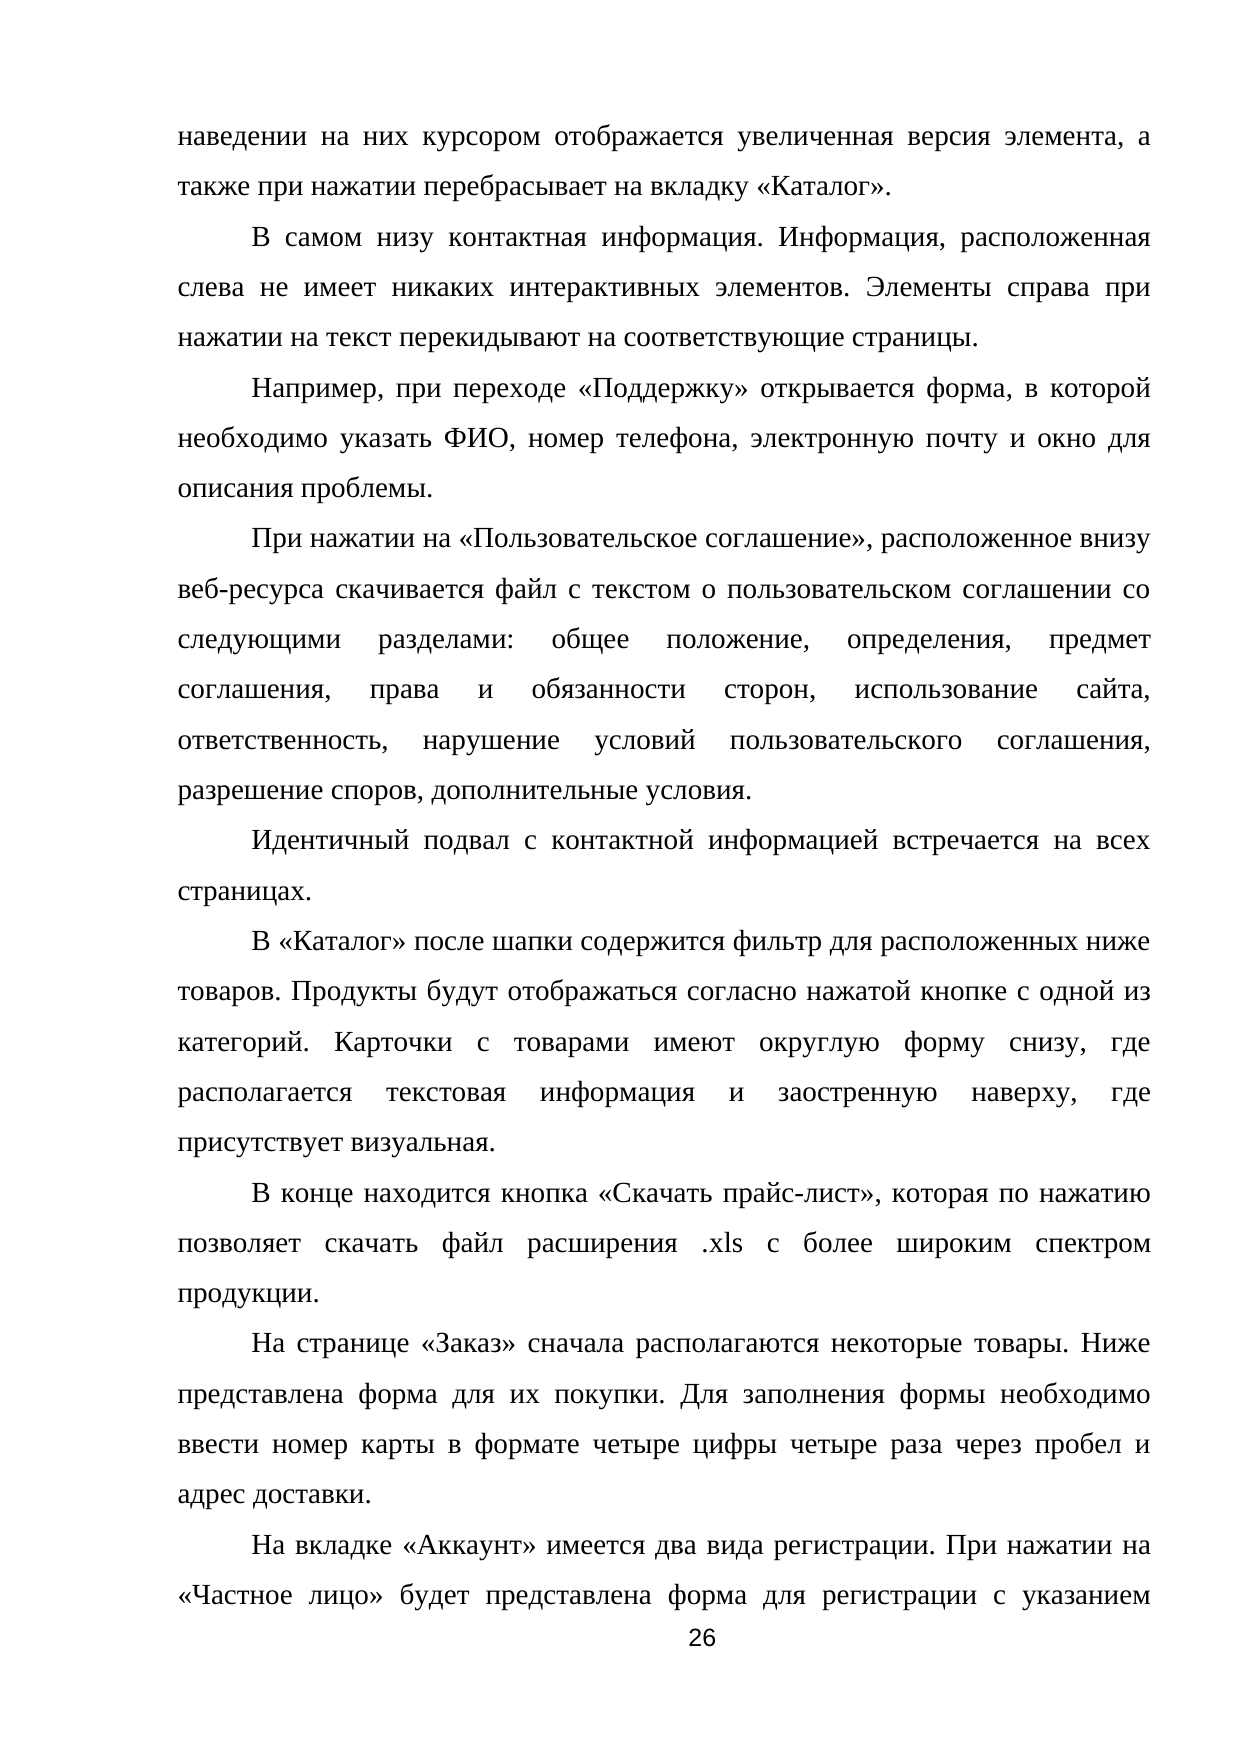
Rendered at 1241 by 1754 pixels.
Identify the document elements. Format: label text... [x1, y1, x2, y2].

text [177, 118, 1152, 202]
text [177, 1527, 1152, 1611]
text В самом низу контактная информация. Информация, расположенная слева не имеет никаких интерактивных элементов. Элементы справа при нажатии на текст перекидывают на соответствующие страницы. [177, 219, 1152, 353]
text В конце находится кнопка «Скачать прайс-лист», которая по нажатию позволяет скачать файл расширения .xls с более широким спектром продукции. [177, 1175, 1152, 1309]
text В «Каталог» после шапки содержится фильтр для расположенных ниже товаров. Продукты будут отображаться согласно нажатой кнопке с одной из категорий. Карточки с товарами имеют округлую форму снизу, где располагается текстовая информация и заостренную наверху, где присутствует визуальная. [177, 923, 1152, 1158]
text При нажатии на «Пользовательское соглашение», расположенное внизу веб-ресурса скачивается файл с текстом о пользовательском соглашении со следующими разделами: общее положение, определения, предмет соглашения, права и обязанности сторон, использование сайта, ответственность, нарушение условий пользовательского соглашения, разрешение споров, дополнительные условия. [177, 521, 1152, 806]
text Например, при переходе «Поддержку» открывается форма, в которой необходимо указать ФИО, номер телефона, электронную почту и окно для описания проблемы. [177, 370, 1152, 504]
text На странице «Заказ» сначала располагаются некоторые товары. Ниже представлена форма для их покупки. Для заполнения формы необходимо ввести номер карты в формате четыре цифры четыре раза через пробел и адрес доставки. [177, 1326, 1152, 1510]
text Идентичный подвал с контактной информацией встречается на всех страницах. [177, 822, 1152, 906]
